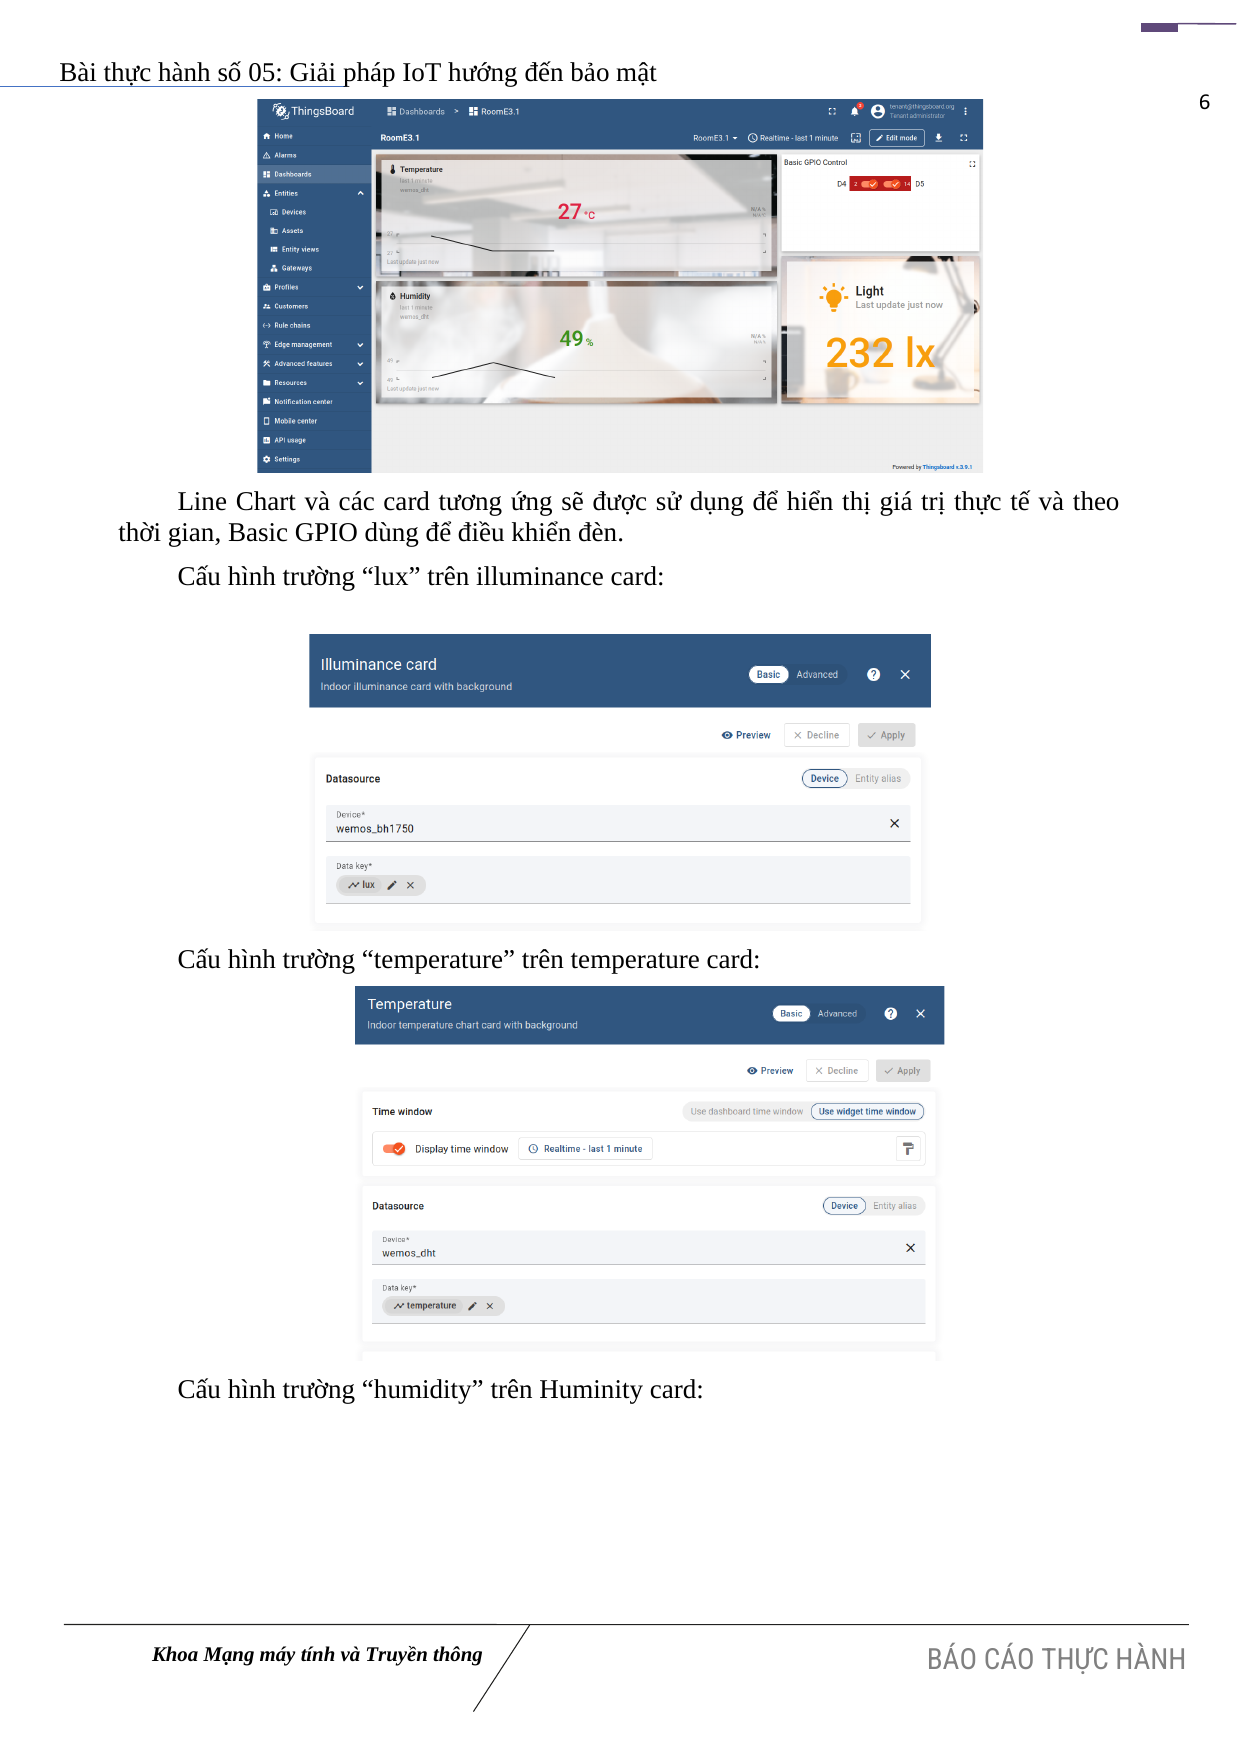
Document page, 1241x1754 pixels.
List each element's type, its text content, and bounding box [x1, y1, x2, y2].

picture [257, 99, 984, 473]
picture [309, 634, 931, 931]
text Cấu hình trường “humidity” trên Huminity card: [118, 1373, 1122, 1404]
text Cấu hình trường “lux” trên illuminance card: [118, 560, 1122, 591]
text Line Chart và các card tương ứng sẽ được sử dụng để hiển thị giá trị thực tế và theo thời gian, Basic GPIO dùng để điều khiển đèn. [118, 485, 1122, 547]
text Cấu hình trường “temperature” trên temperature card: [118, 943, 1122, 974]
picture [355, 986, 945, 1361]
